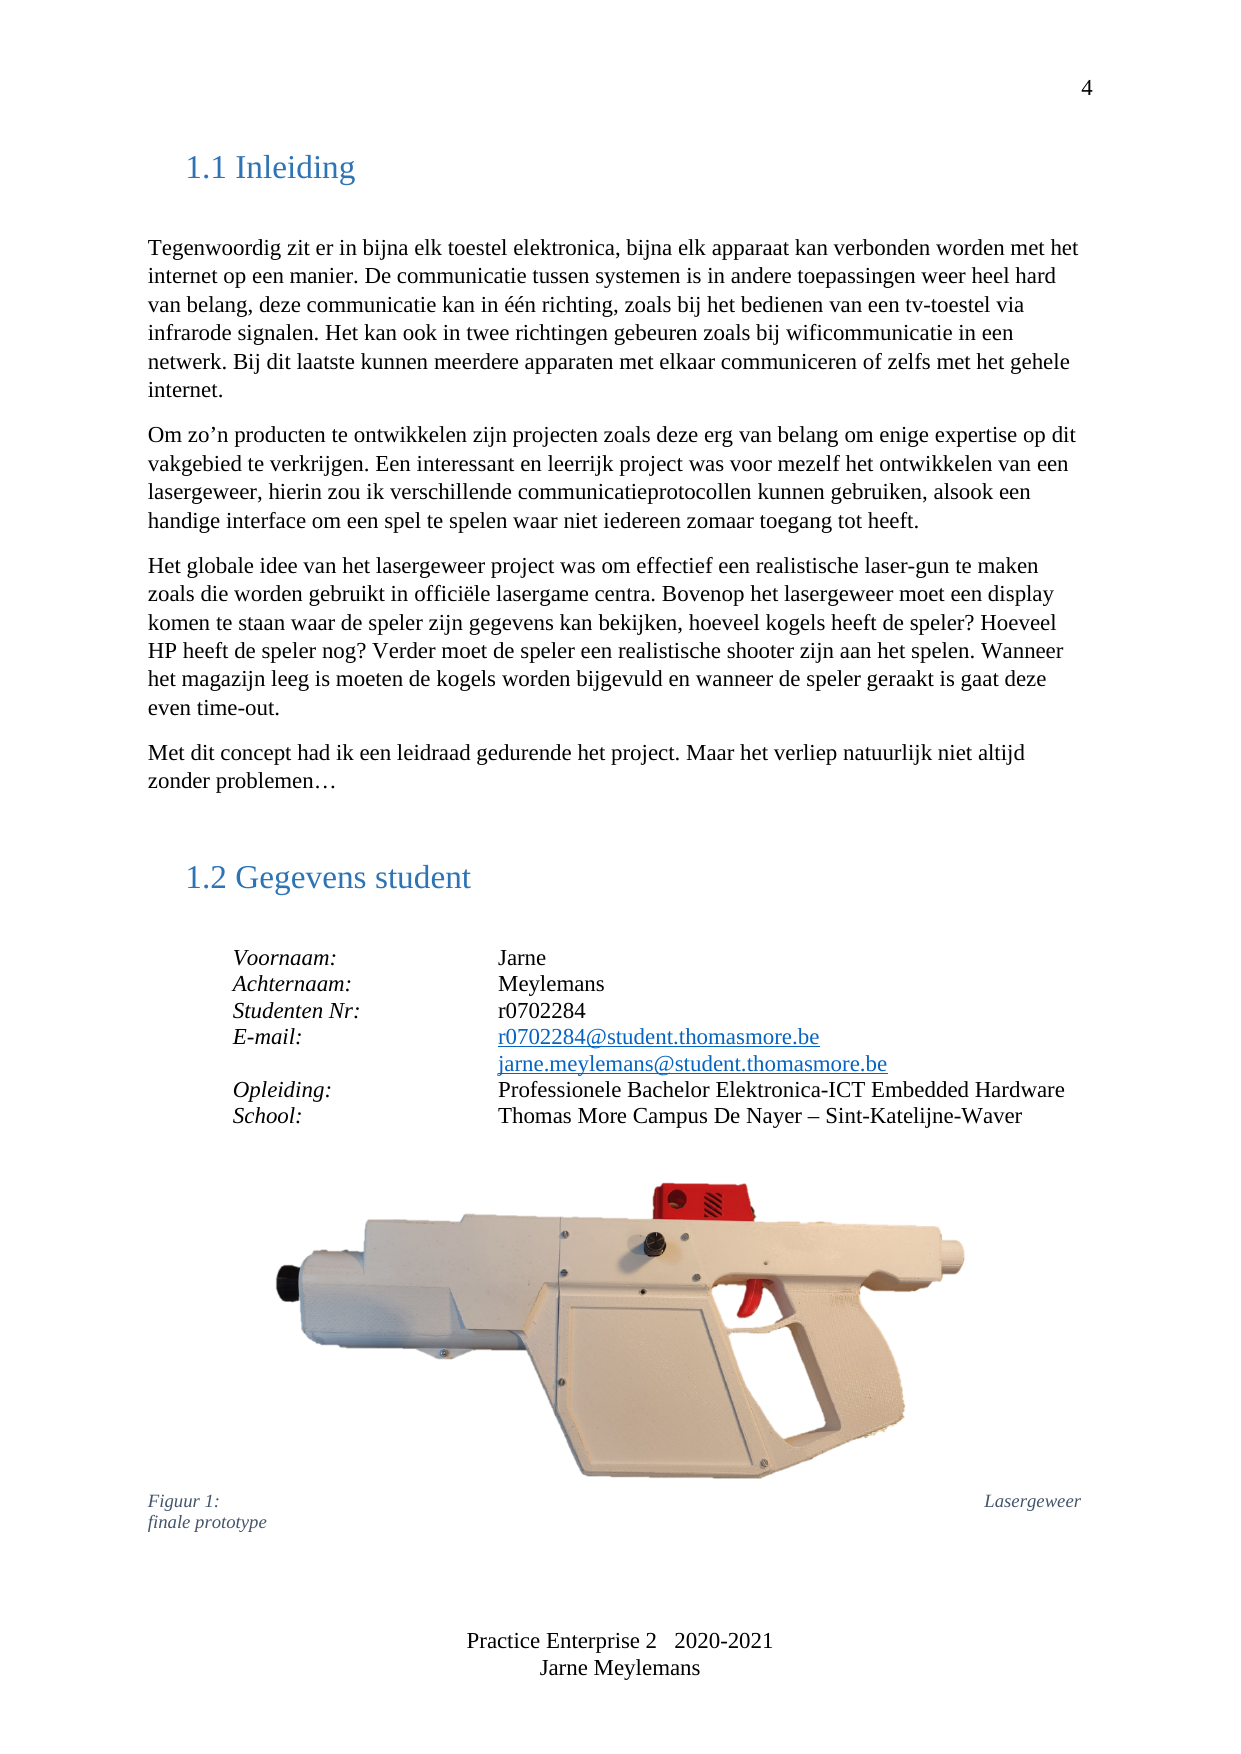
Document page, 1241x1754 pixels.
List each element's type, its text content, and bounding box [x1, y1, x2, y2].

table_cell Opleiding: [221, 1076, 487, 1102]
table_header Voornaam: [221, 944, 487, 971]
picture [271, 1175, 965, 1485]
subtitle Inleiding [185, 148, 1093, 186]
table_cell Studenten Nr: [221, 997, 487, 1023]
subtitle Gegevens student [185, 858, 1093, 896]
table_cell Meylemans [487, 971, 1092, 997]
table_header Jarne [487, 944, 1092, 971]
table_cell Thomas More Campus De Nayer – Sint-Katelijne-Waver [487, 1102, 1092, 1129]
text Tegenwoordig zit er in bijna elk toestel elektronica, bijna elk apparaat kan verbonden worden met het internet op een manier. De communicatie tussen systemen is in andere toepassingen weer heel hard van belang, deze communicatie kan in één richting, zoals bij het bedienen van een tv-toestel via infrarode signalen. Het kan ook in twee richtingen gebeuren zoals bij wificommunicatie in een netwerk. Bij dit laatste kunnen meerdere apparaten met elkaar communiceren of zelfs met het gehele internet. [148, 234, 1093, 403]
table_cell E-mail: [221, 1023, 487, 1076]
text Om zo’n producten te ontwikkelen zijn projecten zoals deze erg van belang om enige expertise op dit vakgebied te verkrijgen. Een interessant en leerrijk project was voor mezelf het ontwikkelen van een lasergeweer, hierin zou ik verschillende communicatieprotocollen kunnen gebruiken, alsook een handige interface om een spel te spelen waar niet iedereen zomaar toegang tot heeft. [148, 421, 1093, 533]
text Het globale idee van het lasergeweer project was om effectief een realistische laser-gun te maken zoals die worden gebruikt in officiële lasergame centra. Bovenop het lasergeweer moet een display komen te staan waar de speler zijn gegevens kan bekijken, hoeveel kogels heeft de speler? Hoeveel HP heeft de speler nog? Verder moet de speler een realistische shooter zijn aan het spelen. Wanneer het magazijn leeg is moeten de kogels worden bijgevuld en wanneer de speler geraakt is gaat deze even time-out. [148, 552, 1093, 720]
table_cell r0702284@student.thomasmore.be jarne.meylemans@student.thomasmore.be [487, 1023, 1092, 1076]
table_cell School: [221, 1102, 487, 1129]
table_cell Achternaam: [221, 971, 487, 997]
text Met dit concept had ik een leidraad gedurende het project. Maar het verliep natuurlijk niet altijd zonder problemen… [148, 739, 1093, 794]
table_cell Professionele Bachelor Elektronica-ICT Embedded Hardware [487, 1076, 1092, 1102]
table_cell r0702284 [487, 997, 1092, 1023]
